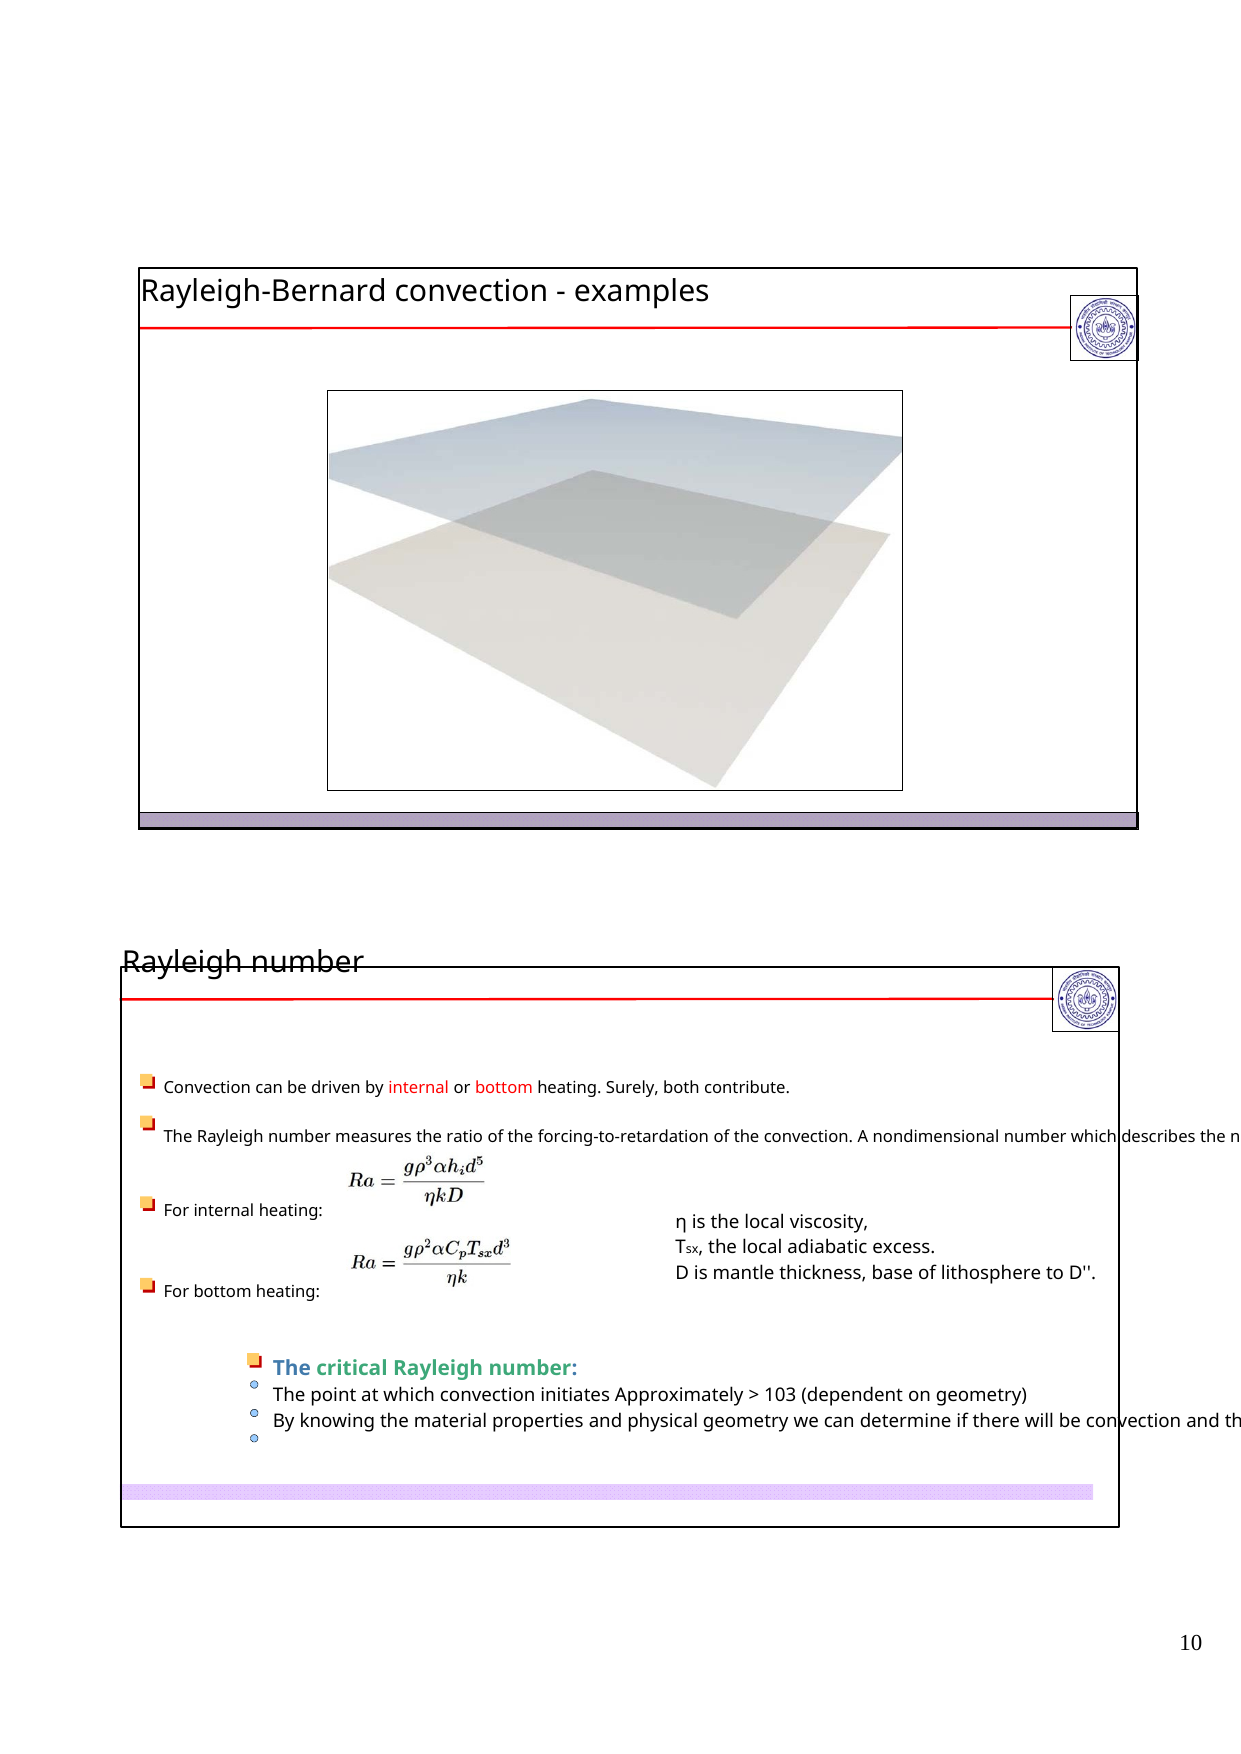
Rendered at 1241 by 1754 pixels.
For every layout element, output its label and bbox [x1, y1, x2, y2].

picture [346, 1152, 489, 1211]
picture [1053, 968, 1118, 1031]
picture [328, 391, 902, 790]
picture [1071, 296, 1136, 360]
picture [122, 1484, 1094, 1500]
picture [140, 813, 1136, 827]
picture [346, 1236, 511, 1291]
